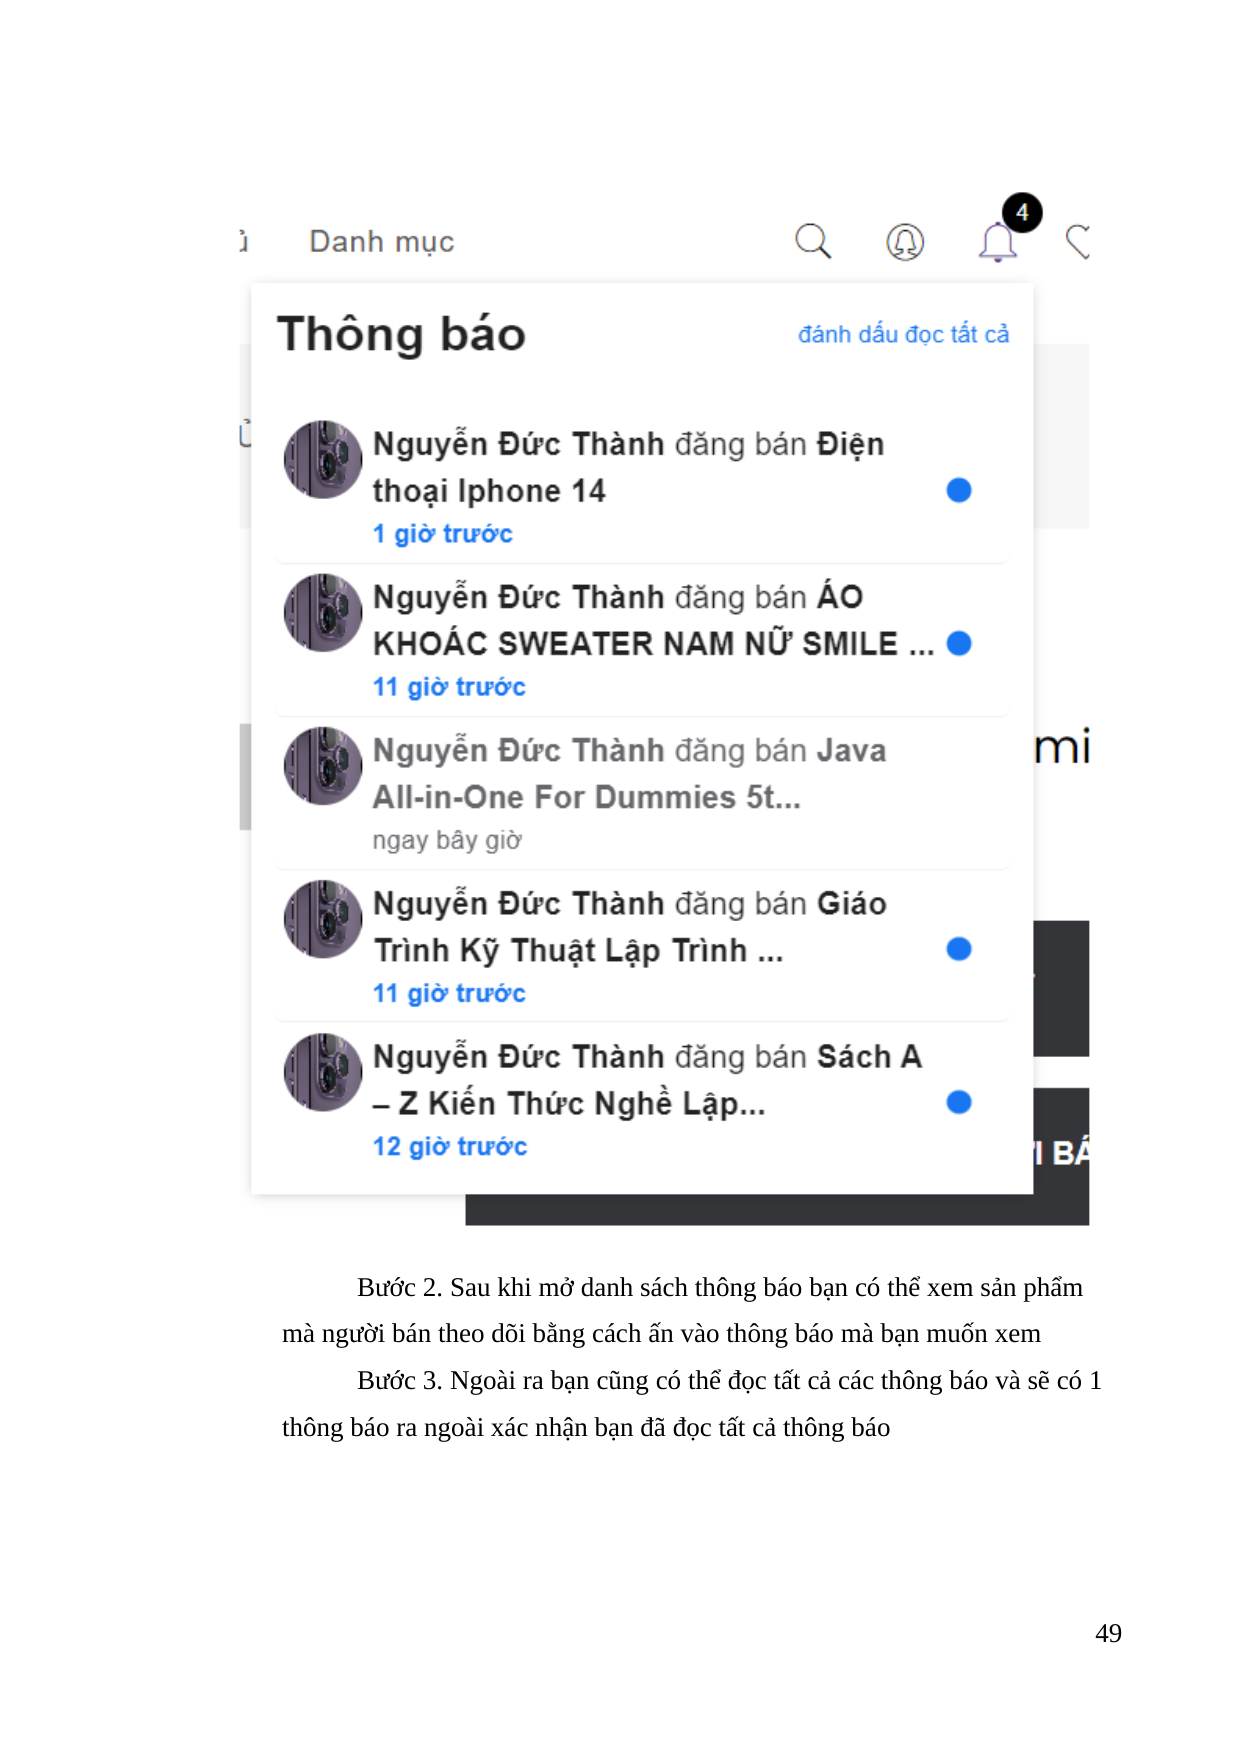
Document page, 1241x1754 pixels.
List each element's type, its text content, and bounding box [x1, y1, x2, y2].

text Bước 3. Ngoài ra bạn cũng có thể đọc tất cả các thông báo và sẽ có 1 thông báo ra ngoài xác nhận bạn đã đọc tất cả thông báo [282, 1364, 1122, 1442]
text Bước 2. Sau khi mở danh sách thông báo bạn có thể xem sản phẩm mà người bán theo dõi bằng cách ấn vào thông báo mà bạn muốn xem [282, 1271, 1122, 1349]
picture [239, 177, 1090, 1243]
